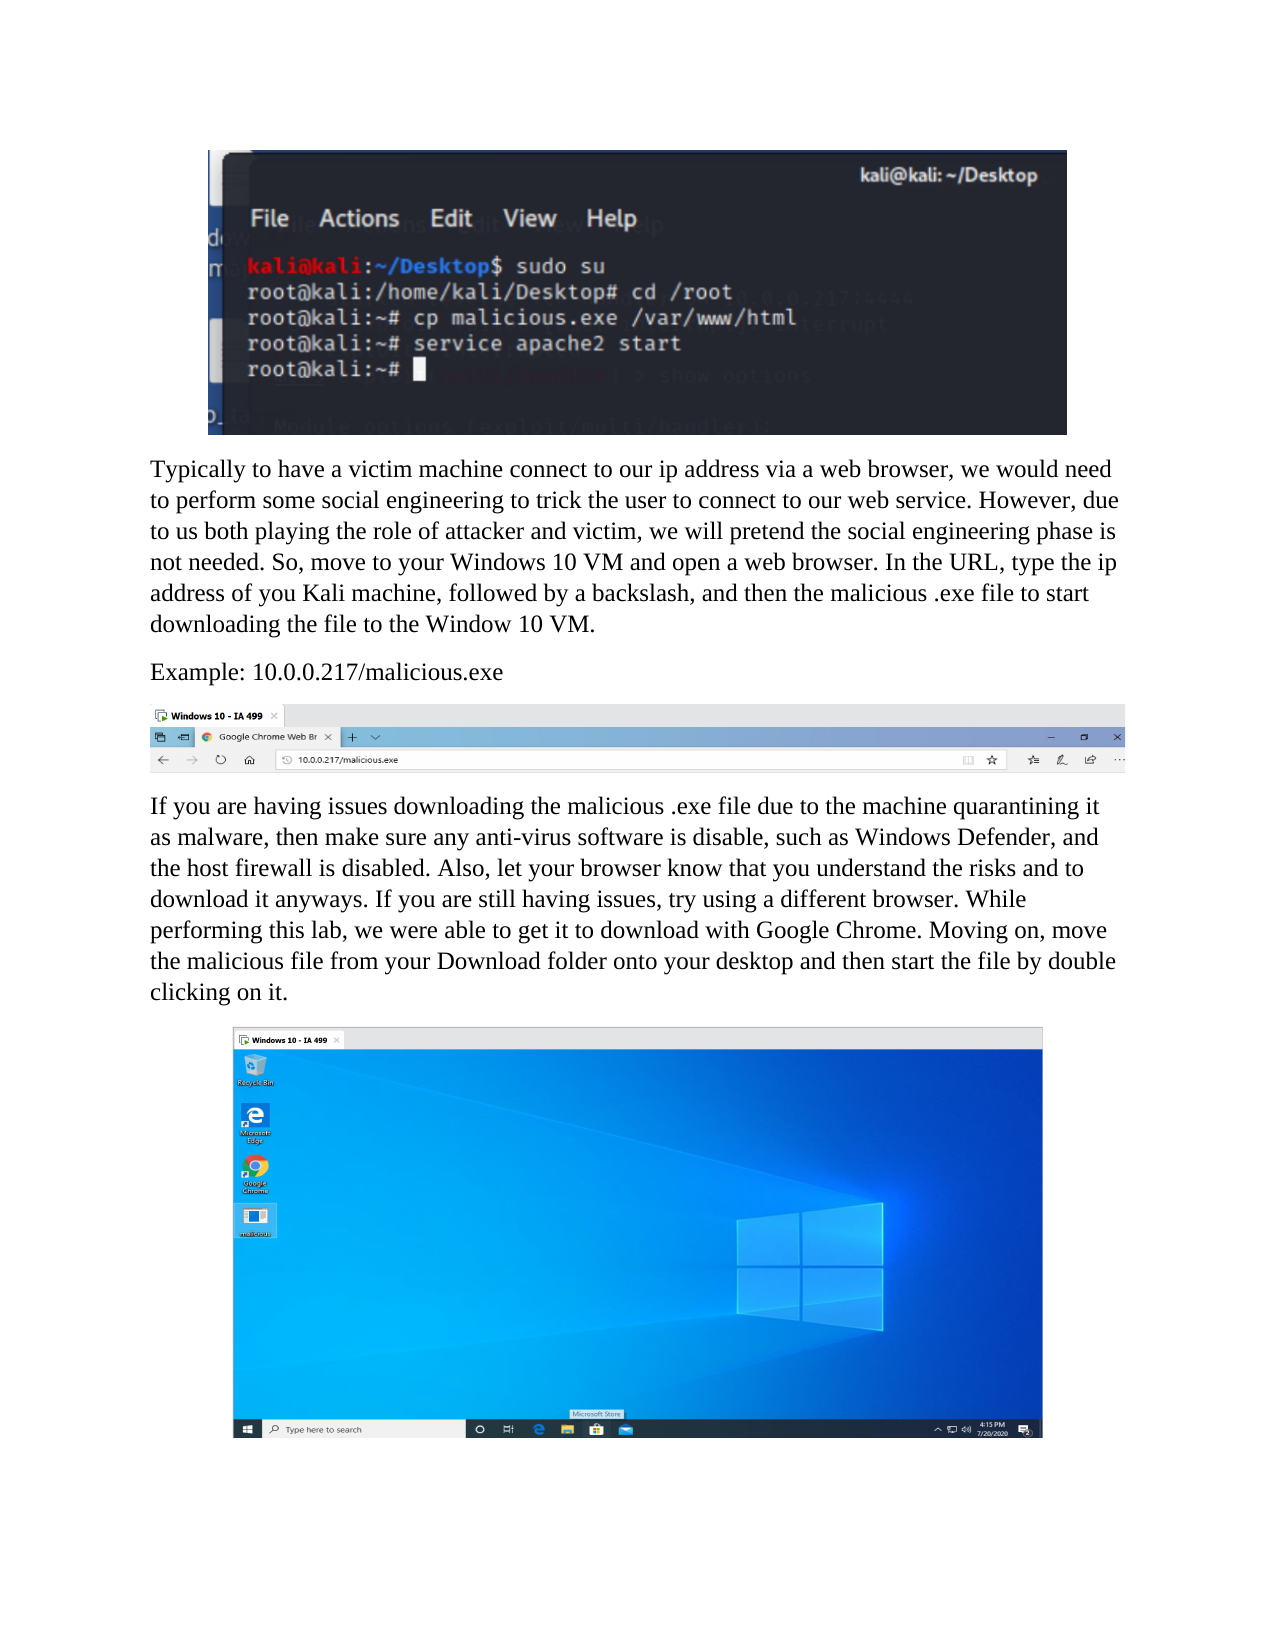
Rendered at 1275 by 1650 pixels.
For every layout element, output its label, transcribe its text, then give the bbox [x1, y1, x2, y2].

picture [208, 150, 1067, 435]
picture [232, 1025, 1043, 1438]
text Typically to have a victim machine connect to our ip address via a web browser, we would need to perform some social engineering to trick the user to connect to our web service. However, due to us both playing the role of attacker and victim, we will pretend the social engineering phase is not needed. So, move to your Windows 10 VM and open a web browser. In the URL, type the ip address of you Kali machine, followed by a backslash, and then the malicious .exe file to start downloading the file to the Window 10 VM. [150, 454, 1125, 638]
picture [150, 704, 1125, 773]
text Example: 10.0.0.217/malicious.exe [150, 657, 1125, 685]
text If you are having issues downloading the malicious .exe file due to the machine quarantining it as malware, then make sure any anti-virus software is disable, such as Windows Defender, and the host firewall is disabled. Also, let your browser know that you understand the risks and to download it anyways. If you are still having issues, try using a different browser. While performing this lab, we were able to get it to download with Google Chrome. Moving on, move the malicious file from your Download folder onto your desktop and then start the file by double clicking on it. [150, 791, 1125, 1006]
